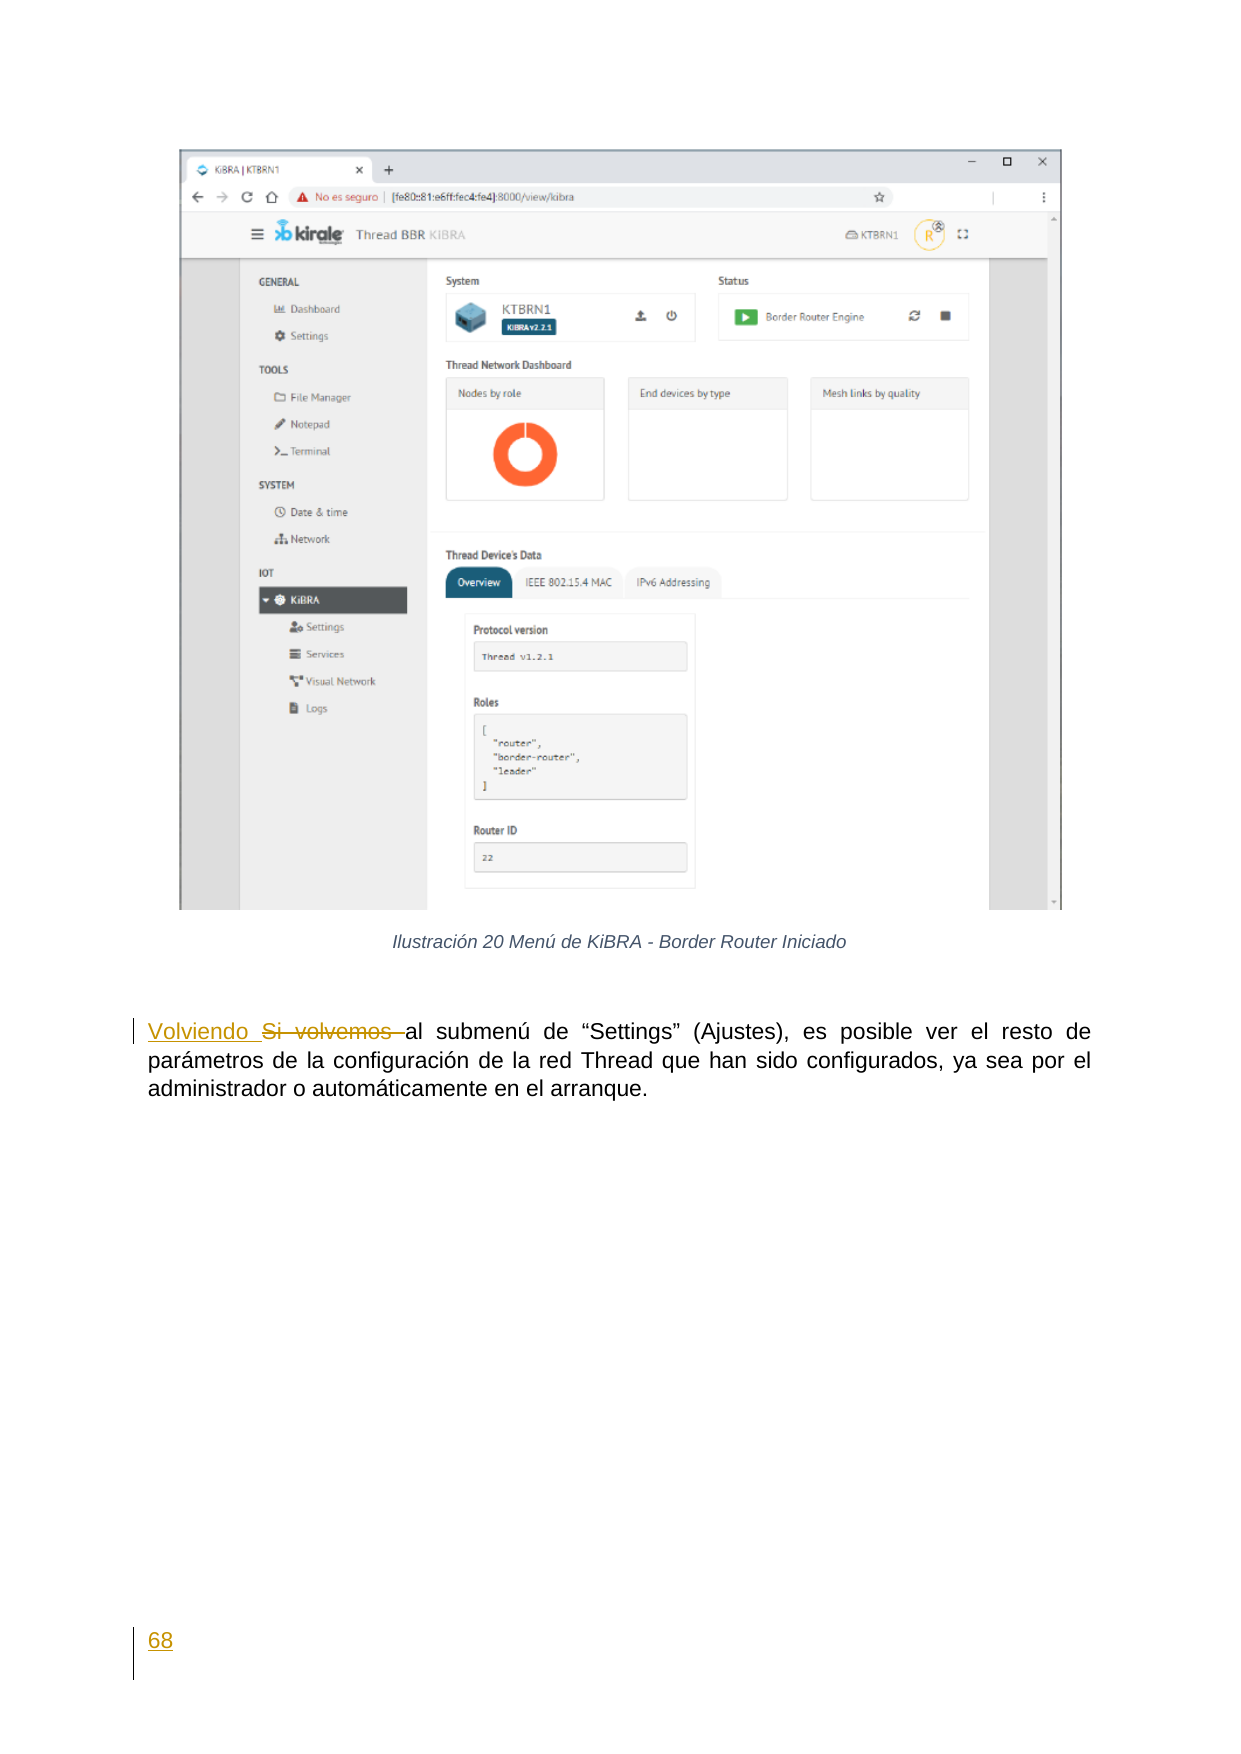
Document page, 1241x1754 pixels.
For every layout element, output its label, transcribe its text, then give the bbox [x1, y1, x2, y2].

picture [177, 147, 1063, 910]
text al submenú de “Settings” (Ajustes), es posible ver el resto de parámetros de la configuración de la red Thread que han sido configurados, ya sea por el administrador o automáticamente en el arranque. [148, 1018, 1092, 1101]
